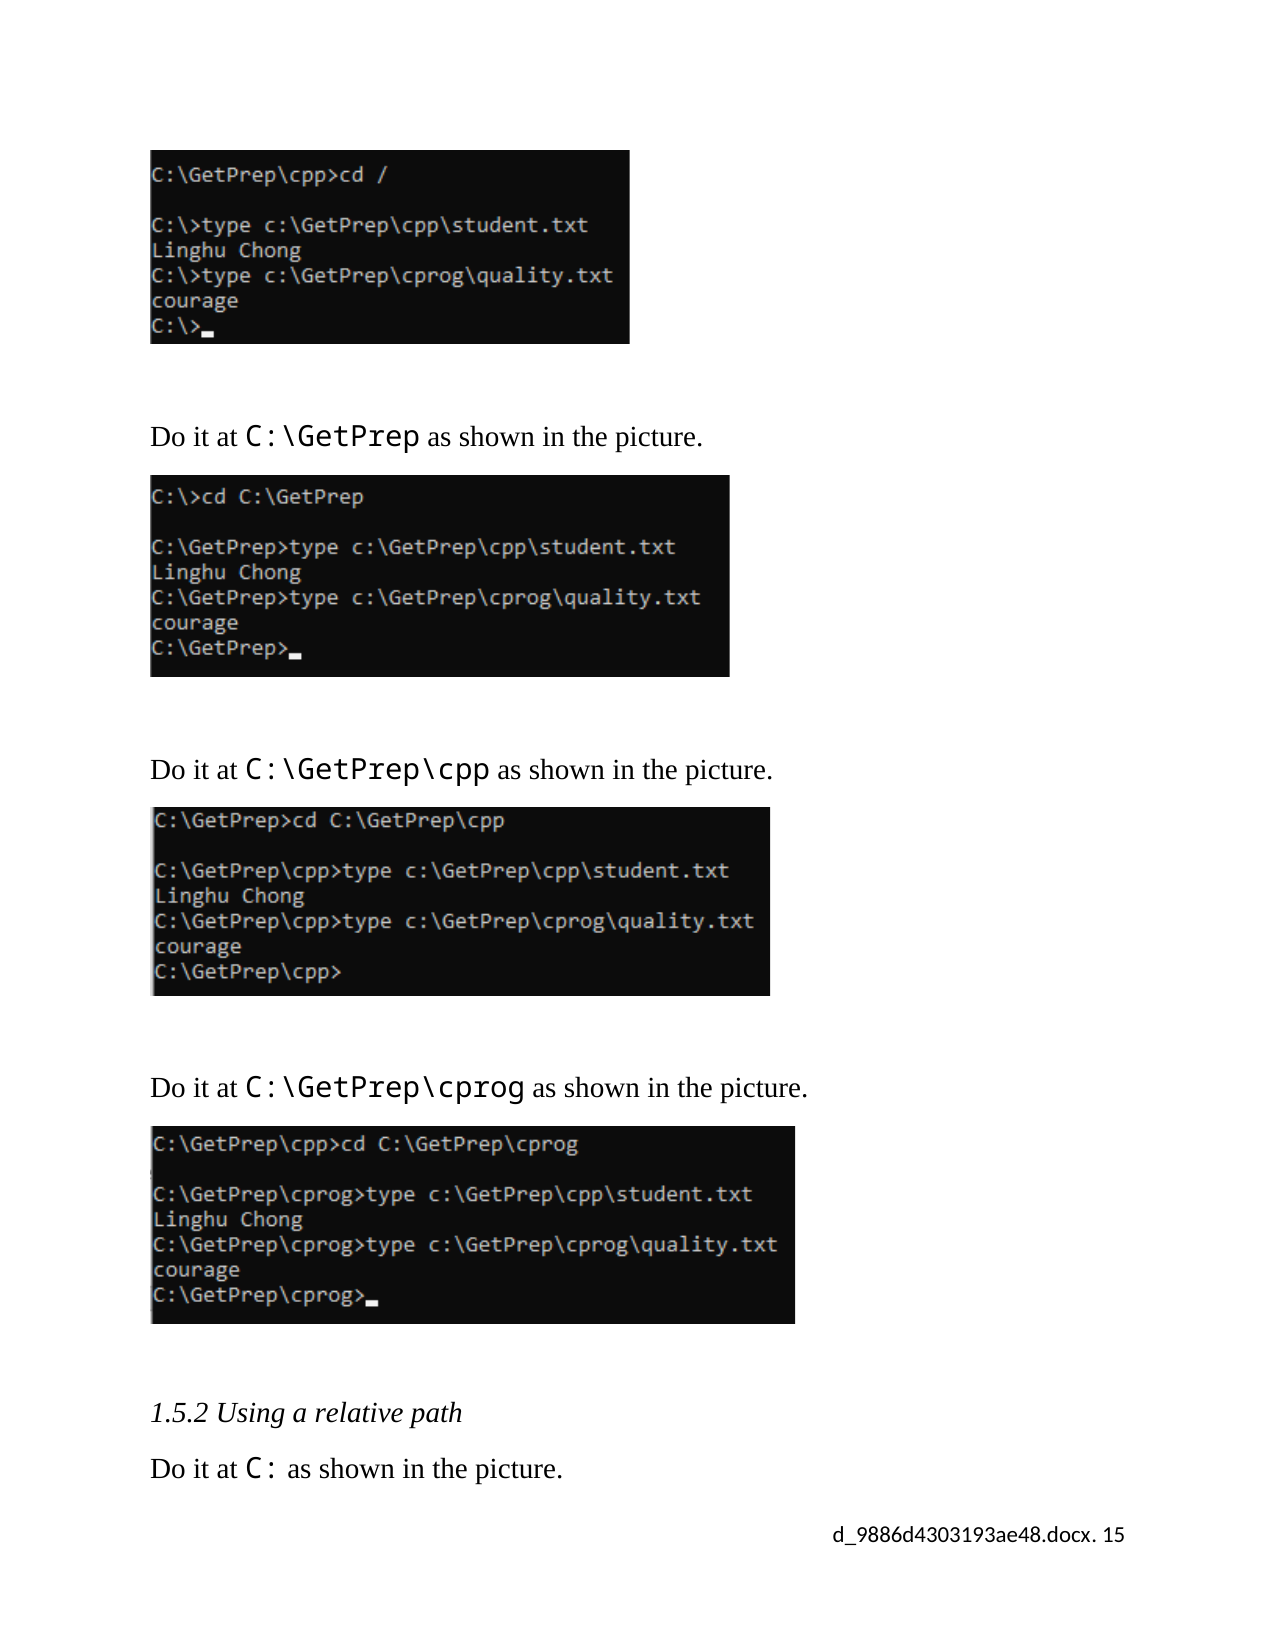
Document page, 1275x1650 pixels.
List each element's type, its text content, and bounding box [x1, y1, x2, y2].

text Do it at C:\GetPrep as shown in the picture. [150, 415, 1125, 455]
text Do it at C: as shown in the picture. [150, 1448, 1125, 1487]
picture [150, 475, 730, 677]
text Do it at C:\GetPrep\cprog as shown in the picture. [150, 1067, 1125, 1106]
picture [150, 807, 771, 996]
picture [150, 150, 630, 344]
picture [150, 1126, 796, 1324]
text Do it at C:\GetPrep\cpp as shown in the picture. [150, 748, 1125, 788]
text 1.5.2 Using a relative path [150, 1395, 1125, 1428]
